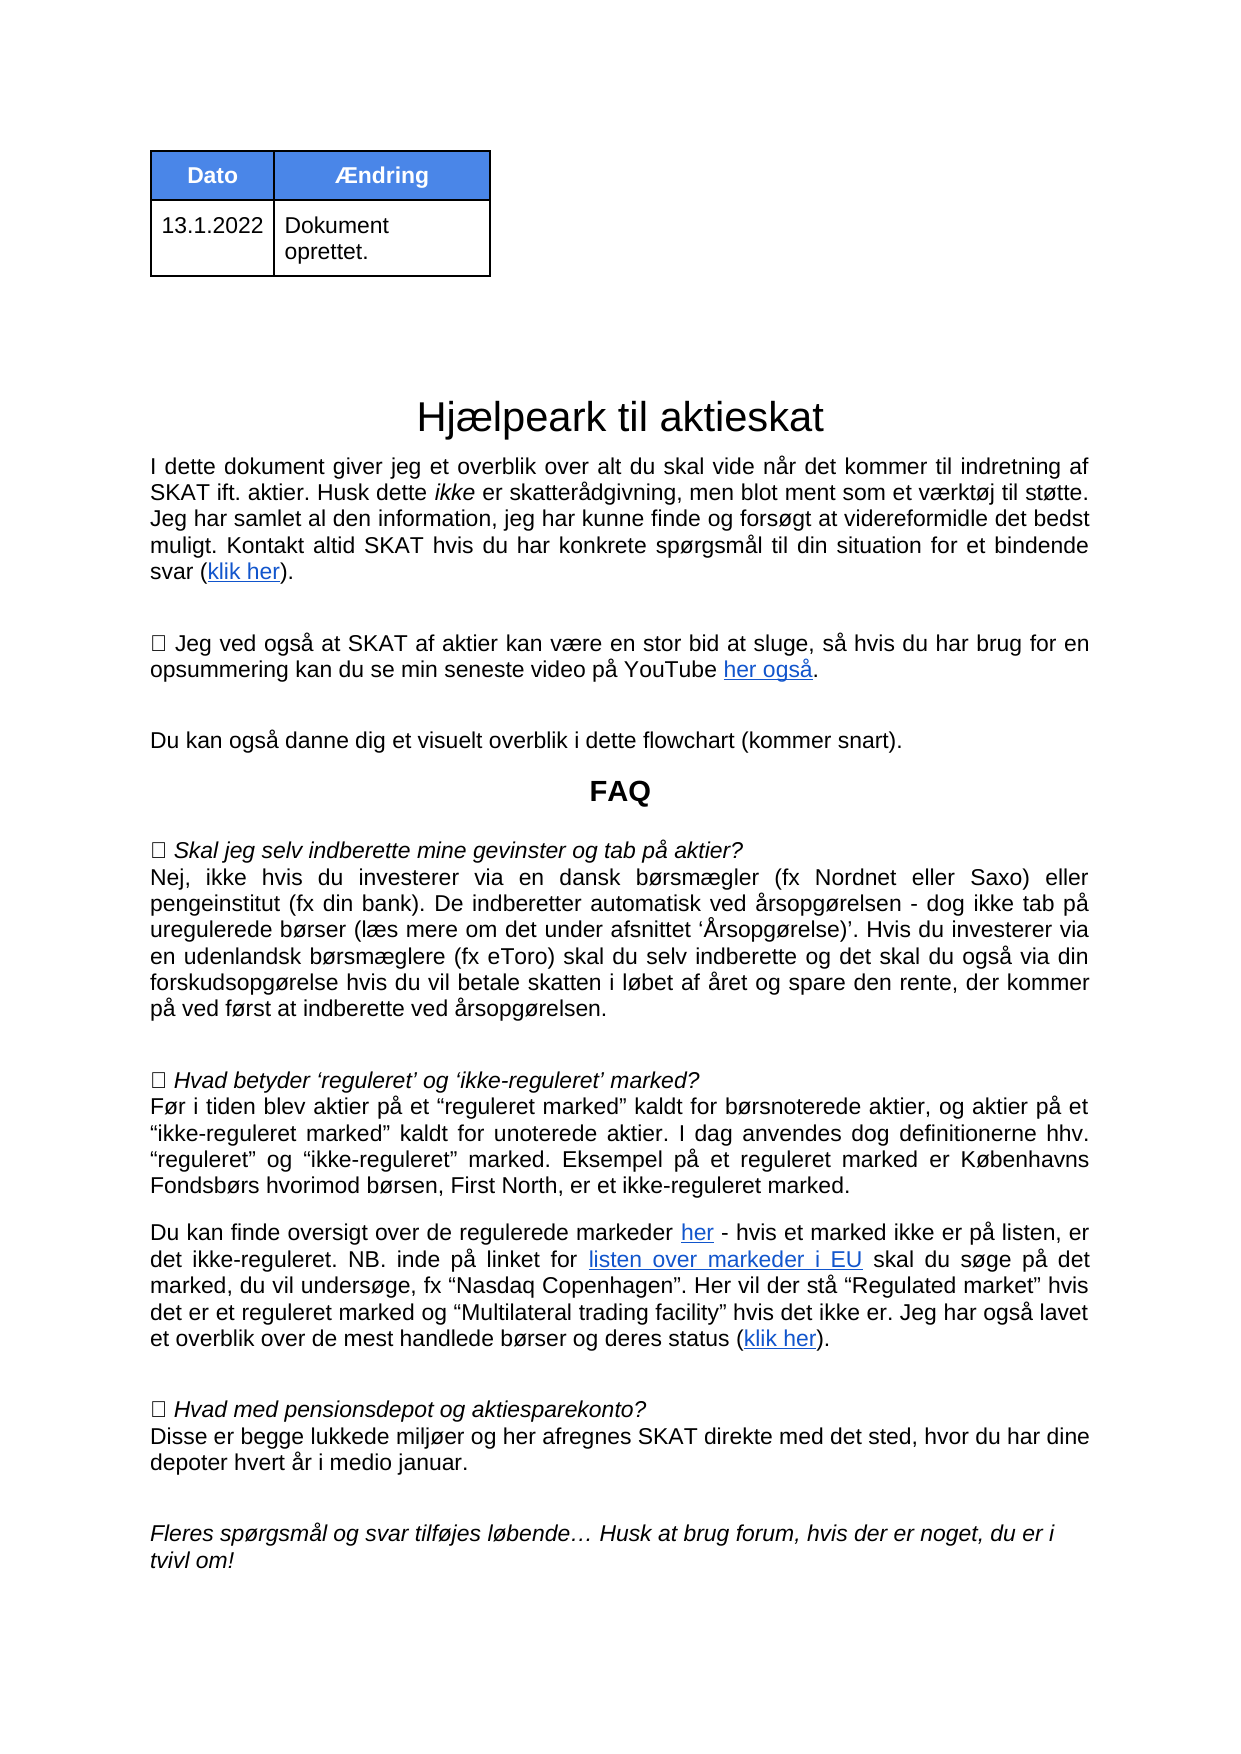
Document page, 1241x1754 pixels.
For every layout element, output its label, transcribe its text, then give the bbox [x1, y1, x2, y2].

table_cell 13.1.2022 [152, 201, 273, 275]
table_cell Dokument oprettet. [275, 201, 489, 275]
text Du kan finde oversigt over de regulerede markeder her - hvis et marked ikke er på listen, er det ikke-reguleret. NB. inde på linket for listen over markeder i EU skal du søge på det marked, du vil undersøge, fx “Nasdaq Copenhagen”. Her vil der stå “Regulated market” hvis det er et reguleret marked og “Multilateral trading facility” hvis det ikke er. Jeg har også lavet et overblik over de mest handlede børser og deres status (klik her). [150, 1219, 1090, 1351]
text Disse er begge lukkede miljøer og her afregnes SKAT direkte med det sted, hvor du har dine depoter hvert år i medio januar. [150, 1423, 1090, 1475]
text Nej, ikke hvis du investerer via en dansk børsmægler (fx Nordnet eller Saxo) eller pengeinstitut (fx din bank). De indberetter automatisk ved årsopgørelsen - dog ikke tab på uregulerede børser (læs mere om det under afsnittet ‘Årsopgørelse)’. Hvis du investerer via en udenlandsk børsmæglere (fx eToro) skal du selv indberette og det skal du også via din forskudsopgørelse hvis du vil betale skatten i løbet af året og spare den rente, der kommer på ved først at indberette ved årsopgørelsen. [150, 863, 1090, 1022]
text 🙋 Hvad med pensionsdepot og aktiesparekonto? [150, 1396, 1090, 1423]
text 🎥 Jeg ved også at SKAT af aktier kan være en stor bid at sluge, så hvis du har brug for en opsummering kan du se min seneste video på YouTube her også. [150, 629, 1090, 682]
text FAQ [150, 774, 1090, 808]
subtitle Hjælpeark til aktieskat [150, 392, 1090, 440]
table_header Ændring [275, 152, 489, 199]
text Før i tiden blev aktier på et “reguleret marked” kaldt for børsnoterede aktier, og aktier på et “ikke-reguleret marked” kaldt for unoterede aktier. I dag anvendes dog definitionerne hhv. “reguleret” og “ikke-reguleret” marked. Eksempel på et reguleret marked er Københavns Fondsbørs hvorimod børsen, First North, er et ikke-reguleret marked. [150, 1093, 1090, 1198]
text Du kan også danne dig et visuelt overblik i dette flowchart (kommer snart). [150, 727, 1090, 754]
text 🙋 Hvad betyder ‘reguleret’ og ‘ikke-reguleret’ marked? [150, 1067, 1090, 1093]
text Fleres spørgsmål og svar tilføjes løbende… Husk at brug forum, hvis der er noget, du er i tvivl om! [150, 1520, 1090, 1573]
text I dette dokument giver jeg et overblik over alt du skal vide når det kommer til indretning af SKAT ift. aktier. Husk dette ikke er skatterådgivning, men blot ment som et værktøj til støtte. Jeg har samlet al den information, jeg har kunne finde og forsøgt at videreformidle det bedst muligt. Kontakt altid SKAT hvis du har konkrete spørgsmål til din situation for et bindende svar (klik her). [150, 453, 1090, 584]
table_header Dato [152, 152, 273, 199]
text 🙋 Skal jeg selv indberette mine gevinster og tab på aktier? [150, 837, 1090, 863]
